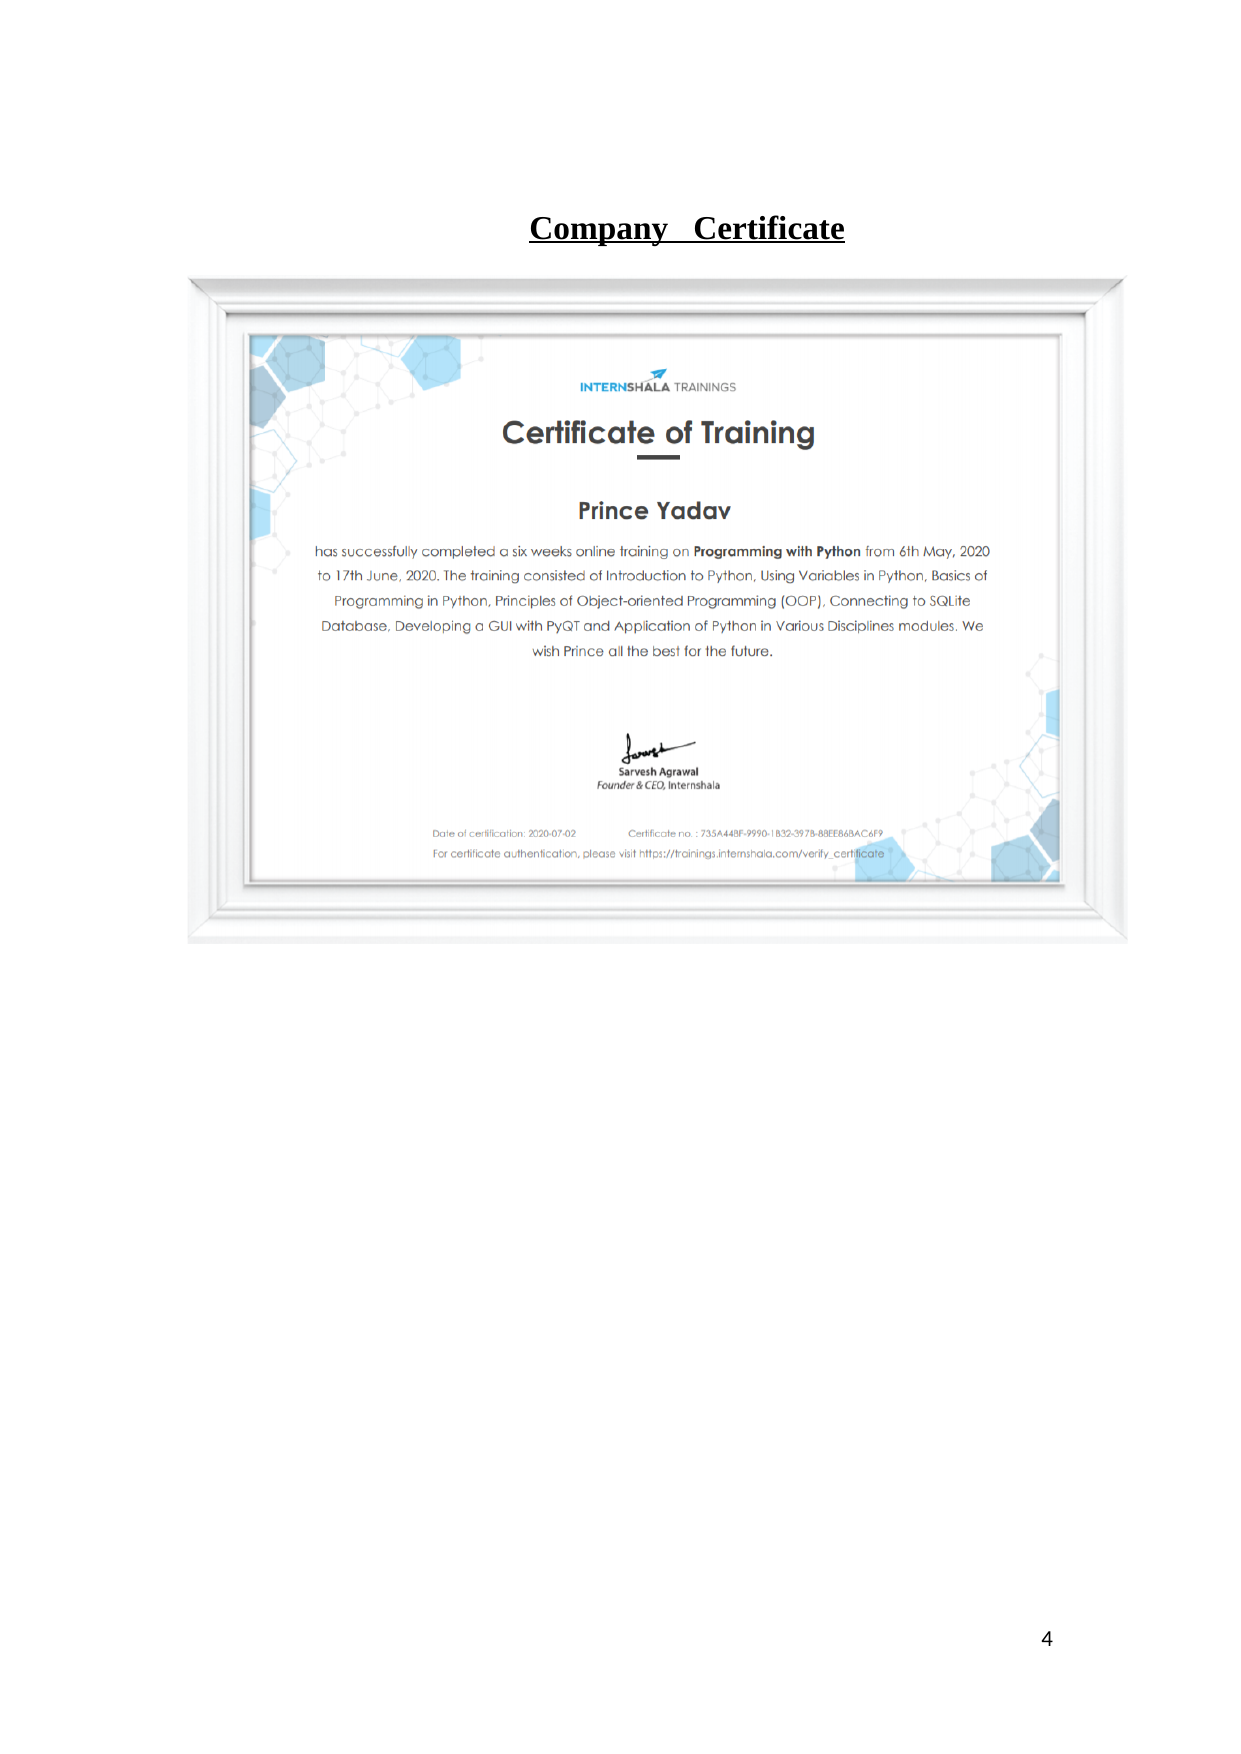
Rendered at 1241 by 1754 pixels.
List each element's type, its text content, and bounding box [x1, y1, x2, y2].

picture [187, 275, 1128, 944]
text Company Certificate [187, 208, 1053, 246]
